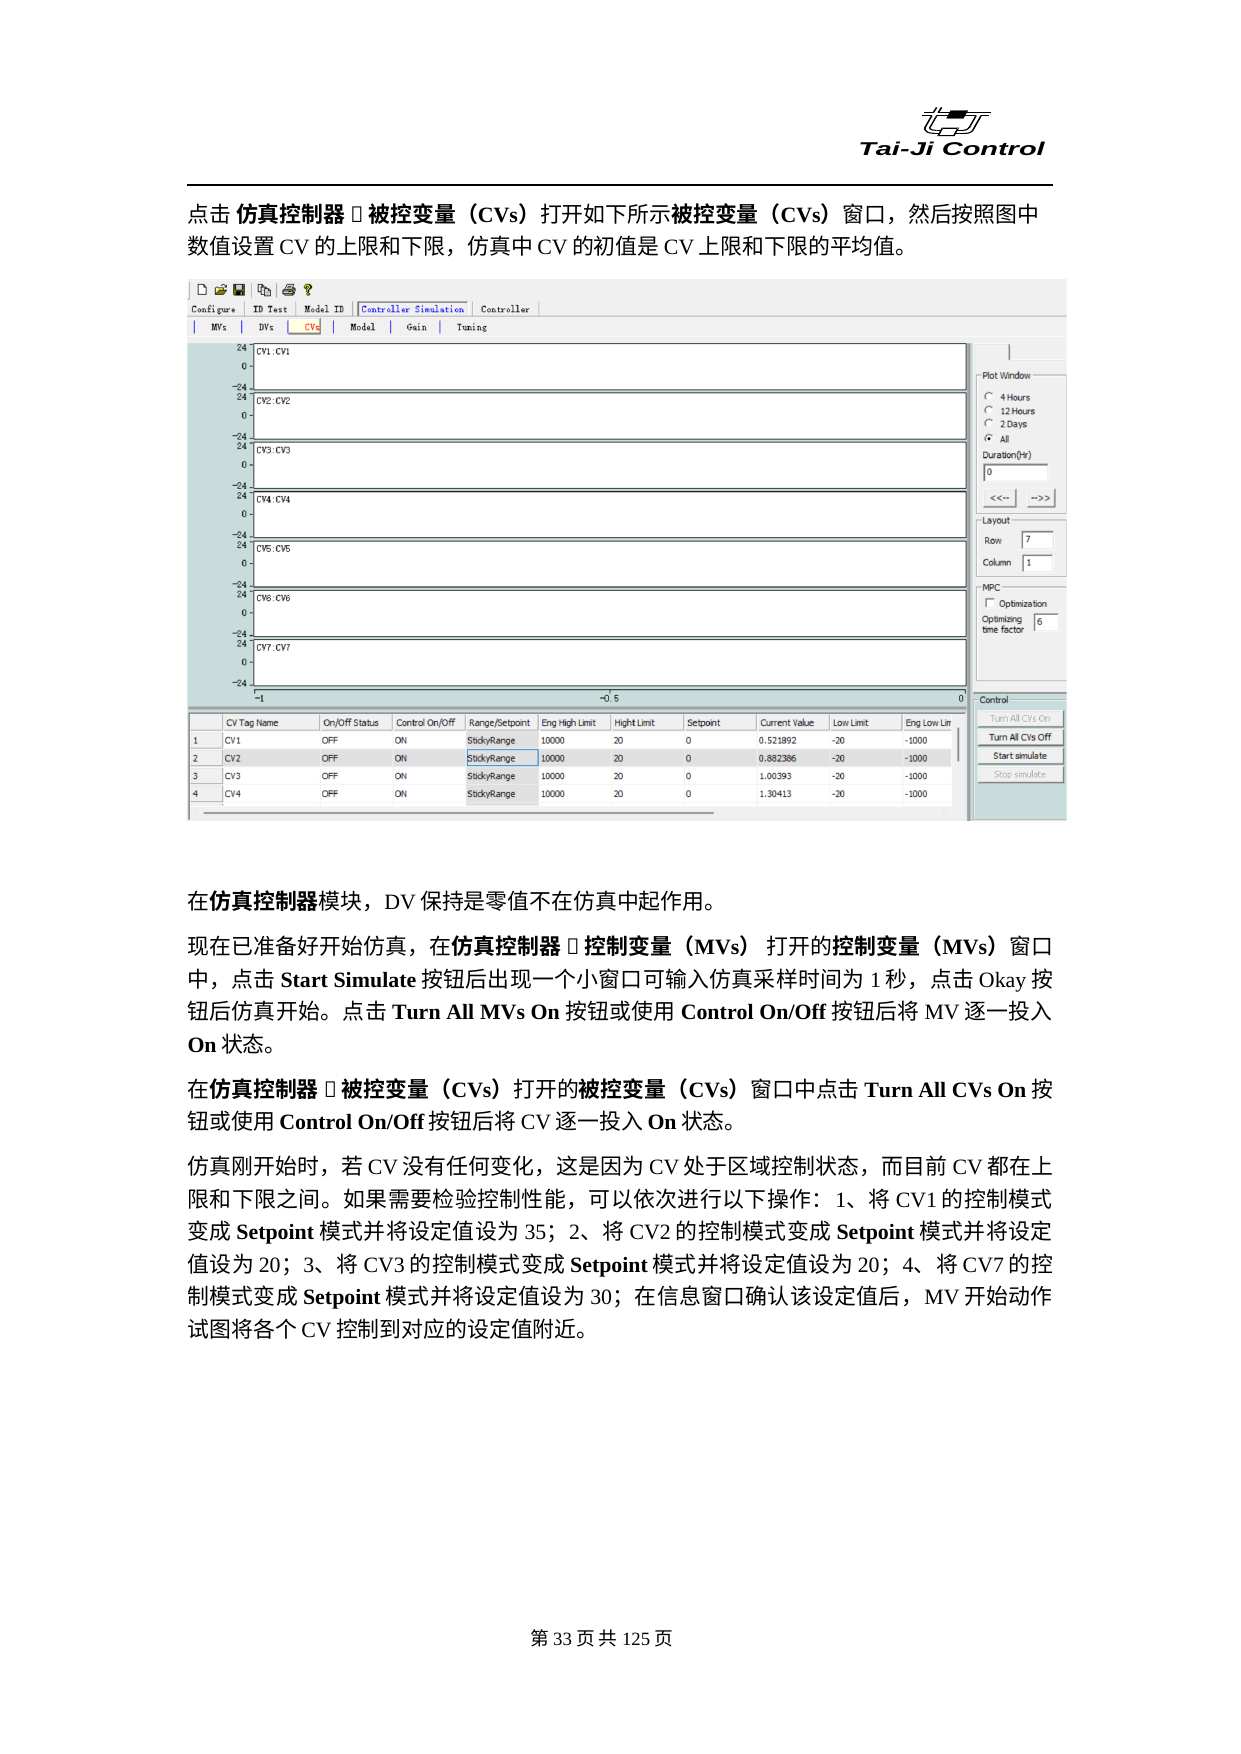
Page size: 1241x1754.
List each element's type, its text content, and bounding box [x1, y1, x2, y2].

text 在仿真控制器 被控变量（CVs）打开的被控变量（CVs）窗口中点击Turn All CVs On按钮或使用Control On/Off按钮后将CV逐一投入On状态。 [187, 1071, 1053, 1136]
text 仿真刚开始时，若CV没有任何变化，这是因为CV处于区域控制状态，而目前CV都在上限和下限之间。如果需要检验控制性能，可以依次进行以下操作：1、将CV1的控制模式变成Setpoint模式并将设定值设为35；2、将CV2的控制模式变成Setpoint模式并将设定值设为20；3、将CV3的控制模式变成Setpoint模式并将设定值设为20；4、将CV7的控制模式变成Setpoint模式并将设定值设为30；在信息窗口确认该设定值后，MV开始动作试图将各个CV控制到对应的设定值附近。 [187, 1149, 1053, 1344]
text 现在已准备好开始仿真，在仿真控制器 控制变量（MVs） 打开的控制变量（MVs）窗口中，点击Start Simulate按钮后出现一个小窗口可输入仿真采样时间为1秒，点击Okay按钮后仿真开始。点击Turn All MVs On按钮或使用Control On/Off按钮后将MV逐一投入On状态。 [187, 929, 1053, 1059]
picture [187, 279, 1067, 821]
text 在仿真控制器模块，DV保持是零值不在仿真中起作用。 [187, 884, 1053, 916]
text 点击 仿真控制器 被控变量（CVs）打开如下所示被控变量（CVs）窗口，然后按照图中数值设置CV的上限和下限，仿真中CV的初值是CV上限和下限的平均值。 [187, 196, 1053, 261]
